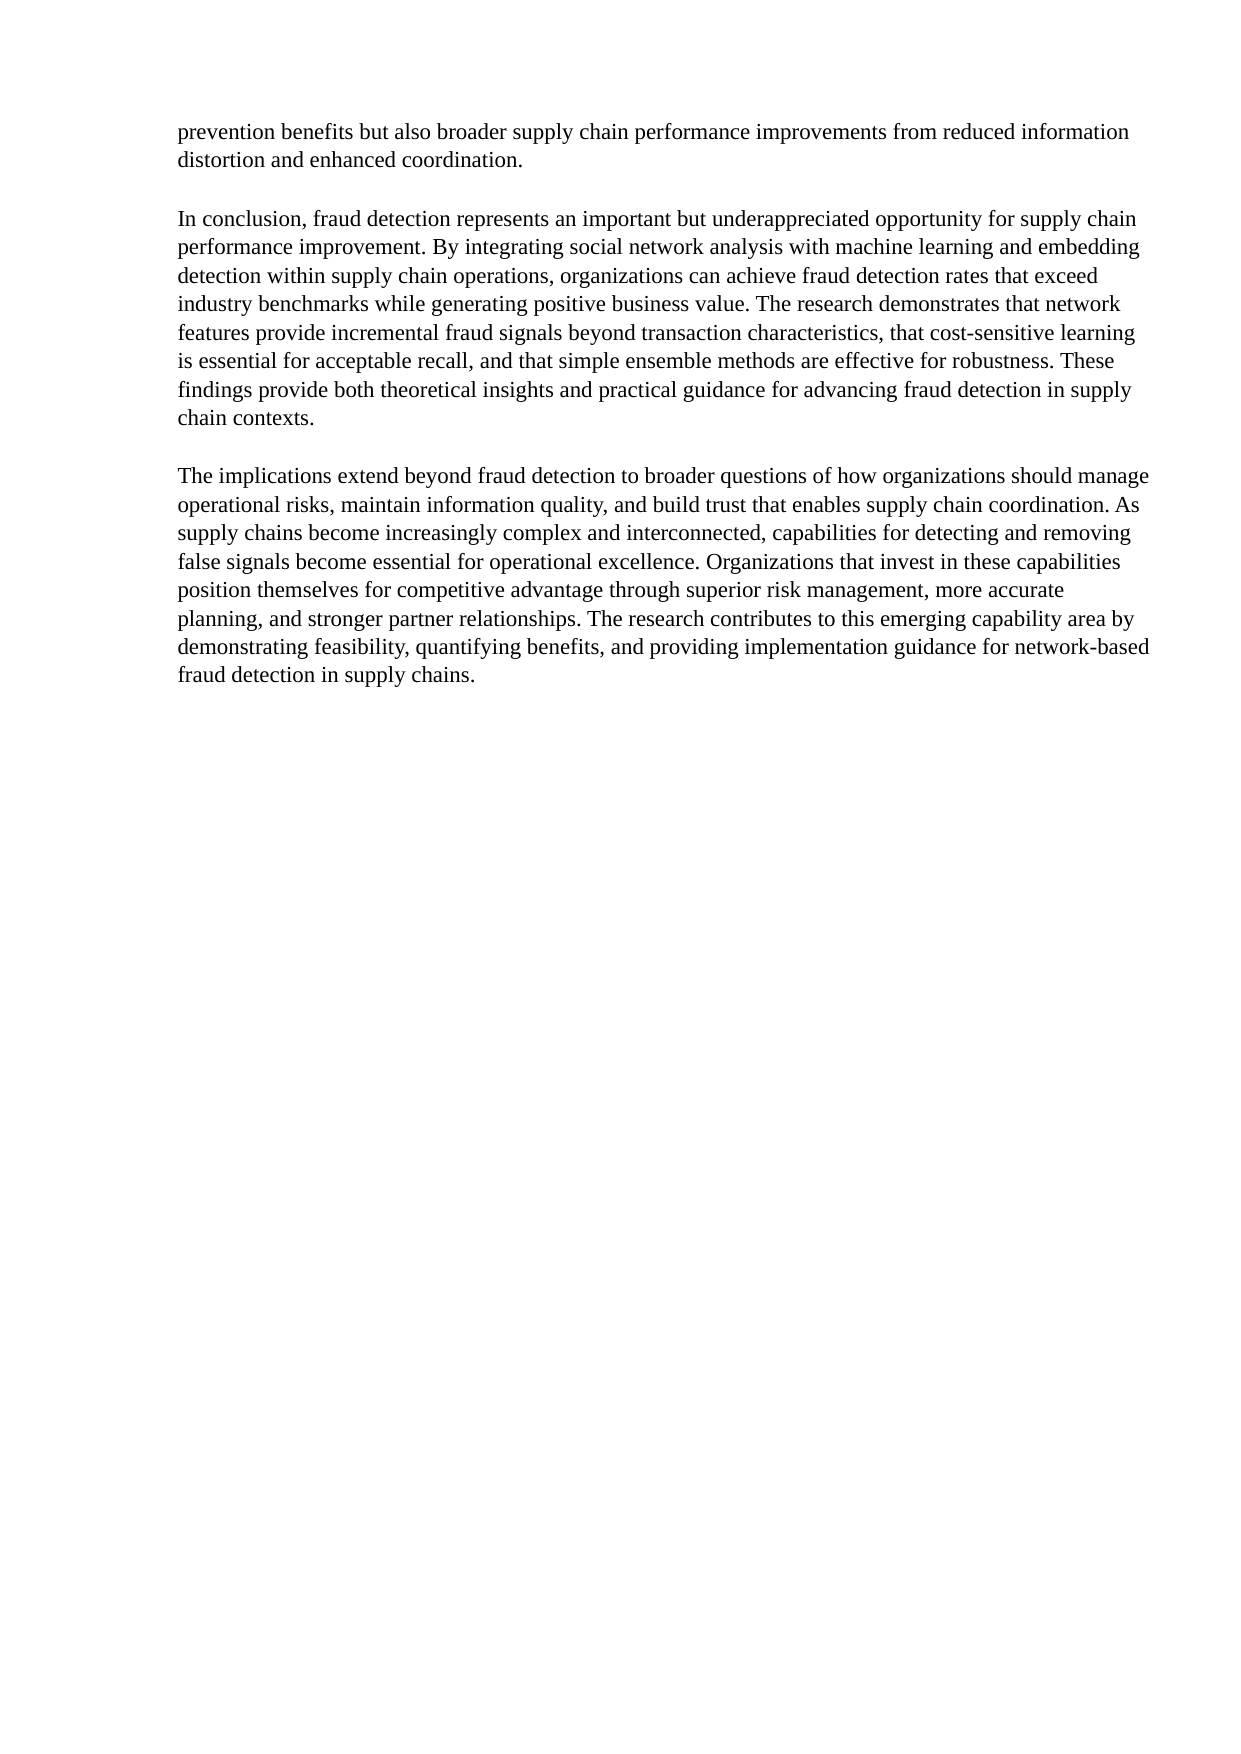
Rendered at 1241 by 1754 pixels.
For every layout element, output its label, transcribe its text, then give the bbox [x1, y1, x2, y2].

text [177, 118, 1152, 173]
text In conclusion, fraud detection represents an important but underappreciated opportunity for supply chain performance improvement. By integrating social network analysis with machine learning and embedding detection within supply chain operations, organizations can achieve fraud detection rates that exceed industry benchmarks while generating positive business value. The research demonstrates that network features provide incremental fraud signals beyond transaction characteristics, that cost-sensitive learning is essential for acceptable recall, and that simple ensemble methods are effective for robustness. These findings provide both theoretical insights and practical guidance for advancing fraud detection in supply chain contexts. [177, 205, 1152, 430]
text The implications extend beyond fraud detection to broader questions of how organizations should manage operational risks, maintain information quality, and build trust that enables supply chain coordination. As supply chains become increasingly complex and interconnected, capabilities for detecting and removing false signals become essential for operational excellence. Organizations that invest in these capabilities position themselves for competitive advantage through superior risk management, more accurate planning, and stronger partner relationships. The research contributes to this emerging capability area by demonstrating feasibility, quantifying benefits, and providing implementation guidance for network-based fraud detection in supply chains. [177, 462, 1152, 688]
